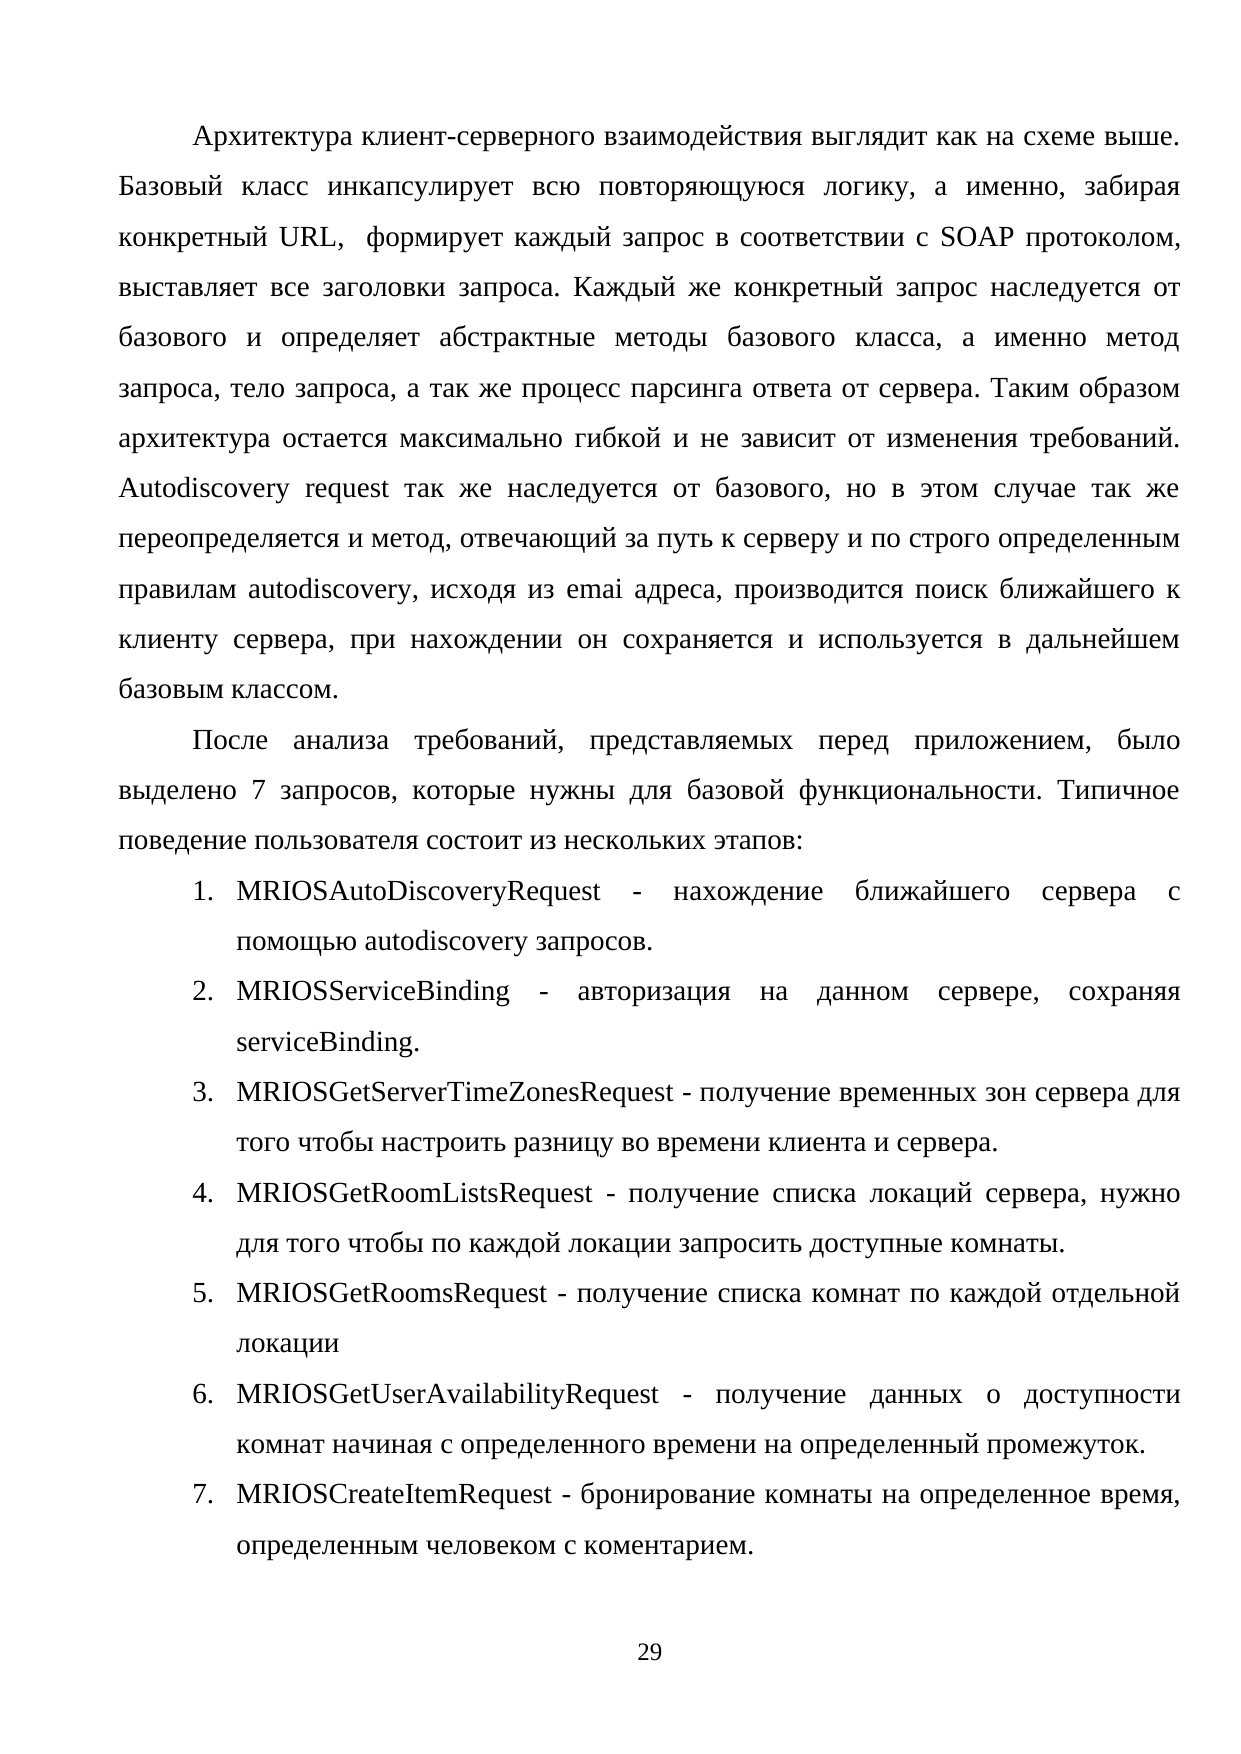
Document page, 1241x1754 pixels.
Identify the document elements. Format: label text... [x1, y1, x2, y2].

list MRIOSGetRoomListsRequest - получение списка локаций сервера, нужно для того чтобы по каждой локации запросить доступные комнаты. [192, 1175, 1181, 1258]
list MRIOSGetUserAvailabilityRequest - получение данных о доступности комнат начиная с определенного времени на определенный промежуток. [192, 1376, 1181, 1460]
text Архитектура клиент-серверного взаимодействия выглядит как на схеме выше. Базовый класс инкапсулирует всю повторяющуюся логику, а именно, забирая конкретный URL, формирует каждый запрос в соответствии с SOAP протоколом, выставляет все заголовки запроса. Каждый же конкретный запрос наследуется от базового и определяет абстрактные методы базового класса, а именно метод запроса, тело запроса, а так же процесс парсинга ответа от сервера. Таким образом архитектура остается максимально гибкой и не зависит от изменения требований. Autodiscovery request так же наследуется от базового, но в этом случае так же переопределяется и метод, отвечающий за путь к серверу и по строго определенным правилам autodiscovery, исходя из emai адреса, производится поиск ближайшего к клиенту сервера, при нахождении он сохраняется и используется в дальнейшем базовым классом. [118, 118, 1181, 705]
list MRIOSGetServerTimeZonesRequest - получение временных зон сервера для того чтобы настроить разницу во времени клиента и сервера. [192, 1074, 1181, 1158]
list MRIOSGetRoomsRequest - получение списка комнат по каждой отдельной локации [192, 1275, 1181, 1359]
text После анализа требований, представляемых перед приложением, было выделено 7 запросов, которые нужны для базовой функциональности. Типичное поведение пользователя состоит из нескольких этапов: [118, 722, 1181, 856]
list MRIOSCreateItemRequest - бронирование комнаты на определенное время, определенным человеком с коментарием. [192, 1477, 1181, 1560]
list MRIOSAutoDiscoveryRequest - нахождение ближайшего сервера с помощью autodiscovery запросов. [192, 873, 1181, 957]
list MRIOSServiceBinding - авторизация на данном сервере, сохраняя serviceBinding. [192, 973, 1181, 1057]
